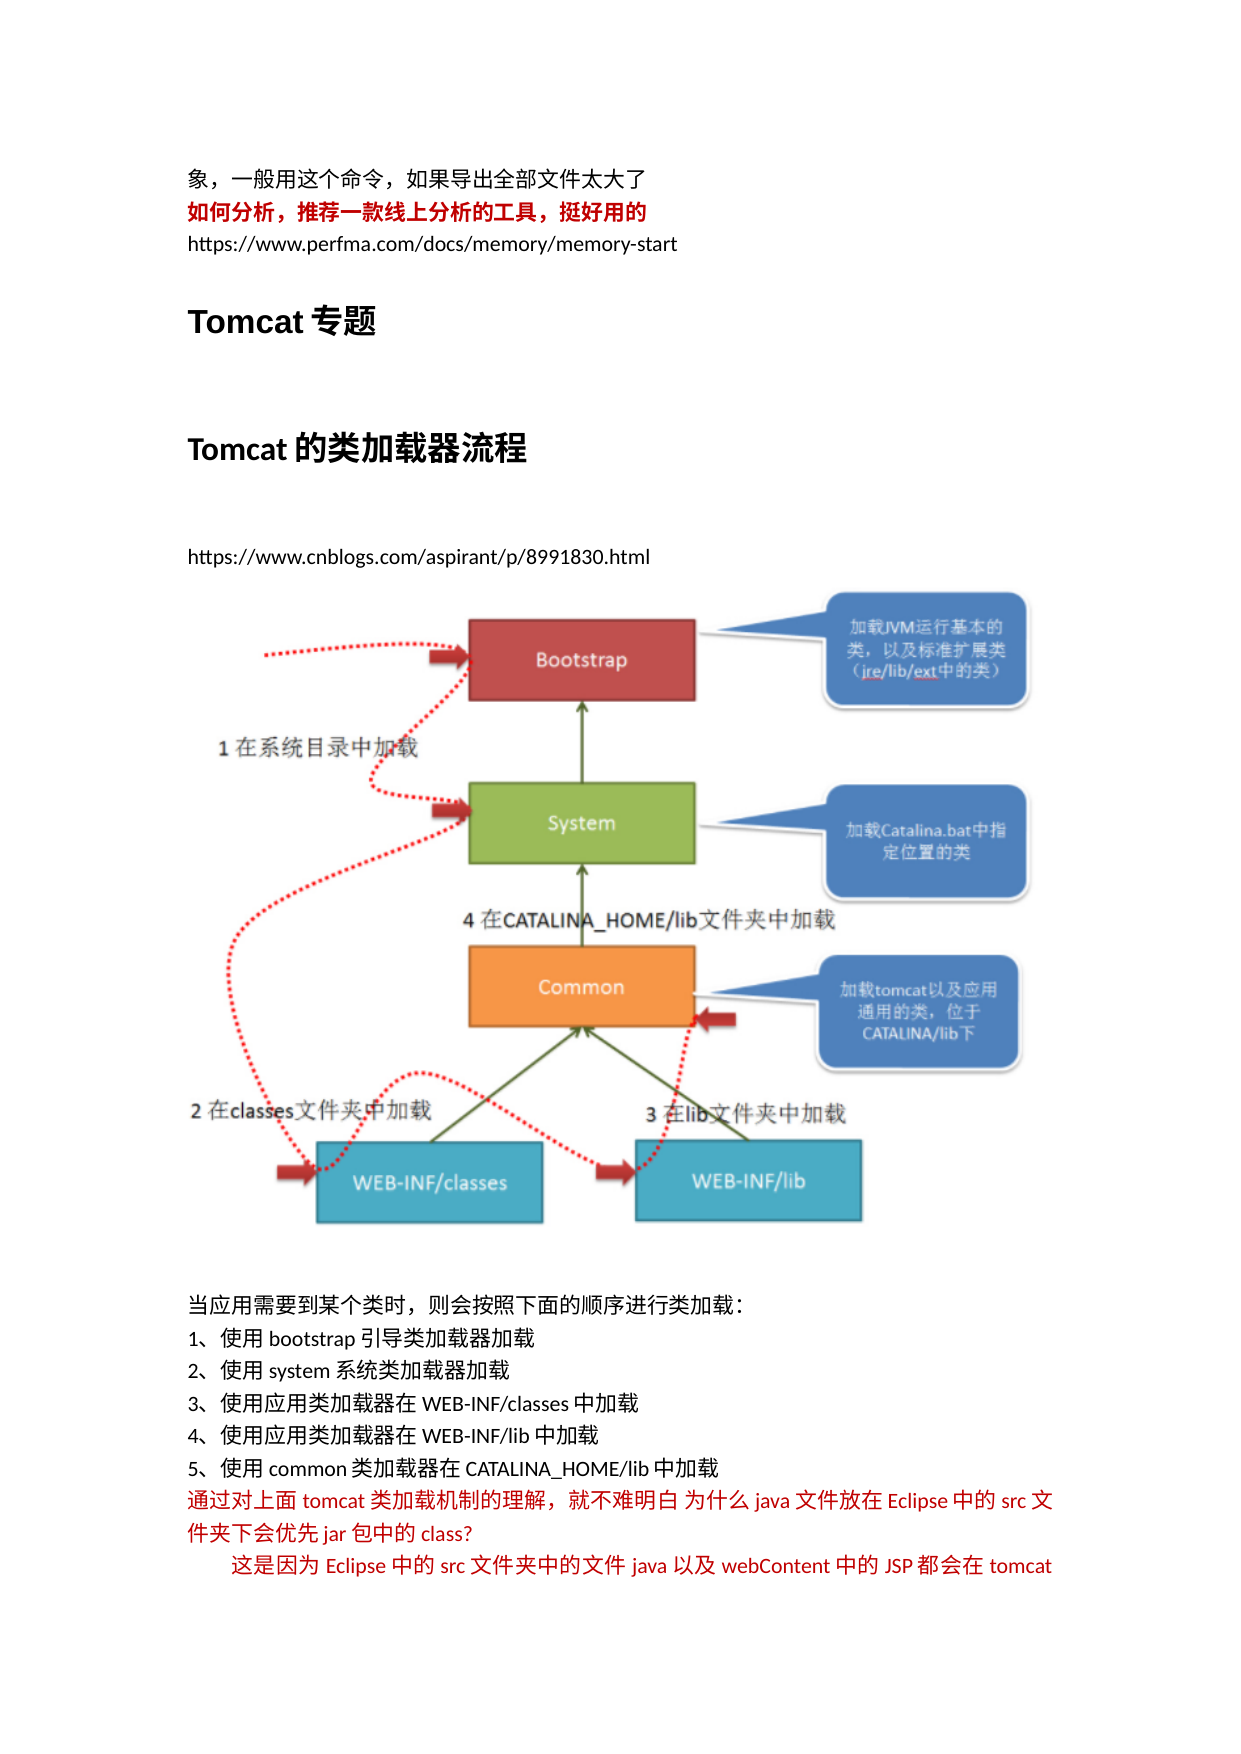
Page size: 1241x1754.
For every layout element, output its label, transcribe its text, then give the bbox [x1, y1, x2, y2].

list 使用system系统类加载器加载 [187, 1353, 1053, 1385]
subtitle Tomcat专题 [187, 287, 1053, 352]
list 使用bootstrap引导类加载器加载 [187, 1320, 1053, 1353]
picture [187, 572, 1052, 1237]
list 使用common类加载器在CATALINA_HOME/lib中加载 [187, 1450, 1053, 1483]
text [187, 162, 1053, 194]
text https://www.cnblogs.com/aspirant/p/8991830.html [187, 540, 1053, 573]
list 使用应用类加载器在WEB-INF/classes中加载 [187, 1385, 1053, 1418]
subtitle Tomcat的类加载器流程 [187, 413, 1053, 478]
text 如何分析，推荐一款线上分析的工具，挺好用的 [187, 194, 1053, 227]
text 当应用需要到某个类时，则会按照下面的顺序进行类加载： [187, 1288, 1053, 1320]
list 通过对上面tomcat类加载机制的理解，就不难明白 为什么java文件放在Eclipse中的src文件夹下会优先jar包中的class? [187, 1483, 1053, 1548]
list 使用应用类加载器在WEB-INF/lib中加载 [187, 1418, 1053, 1450]
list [187, 1548, 1053, 1580]
text https://www.perfma.com/docs/memory/memory-start [187, 227, 1053, 259]
